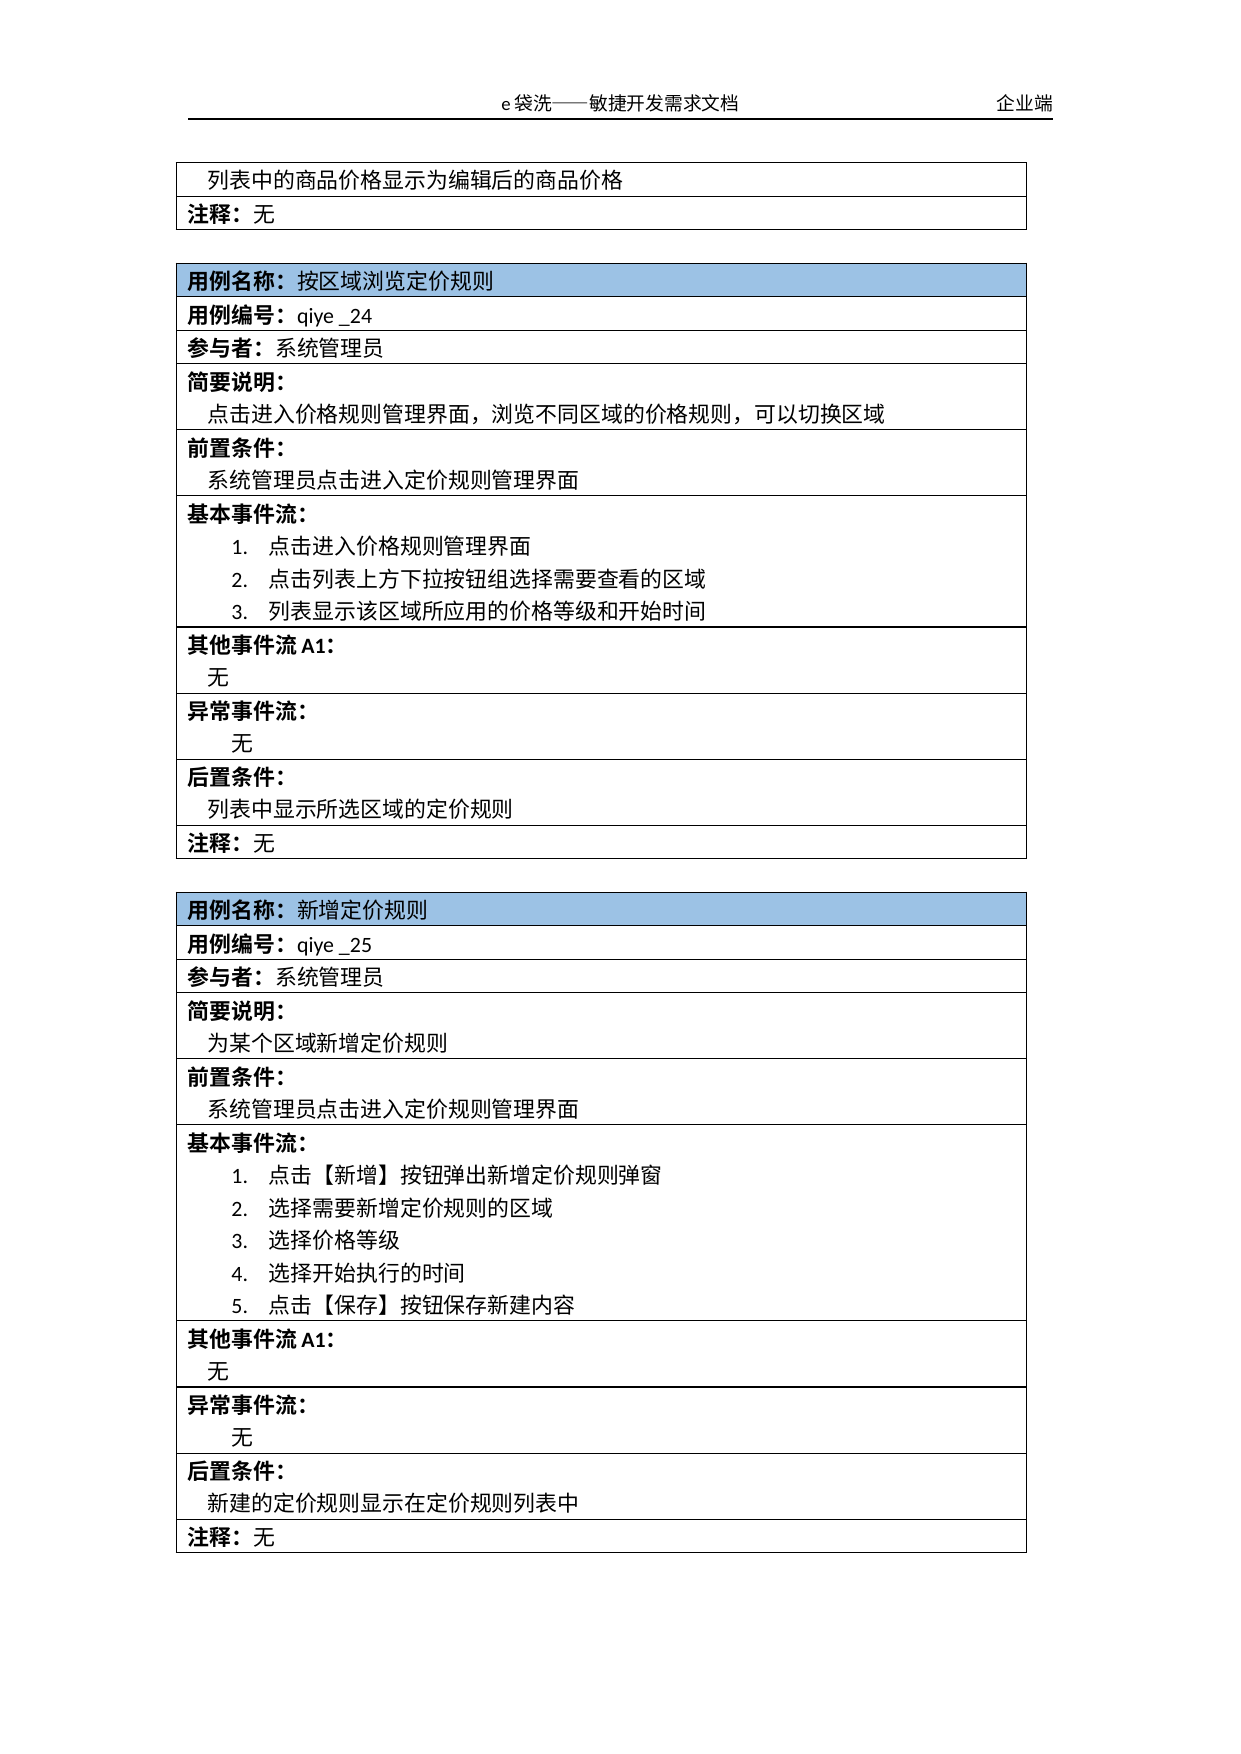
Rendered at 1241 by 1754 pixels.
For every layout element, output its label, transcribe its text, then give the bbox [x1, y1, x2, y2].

table_header 用例名称：按区域浏览定价规则 [177, 264, 1026, 296]
table_cell 参与者：系统管理员 [177, 960, 1026, 992]
table_cell 其他事件流A1： 无 [177, 628, 1026, 692]
table_cell 简要说明： 为某个区域新增定价规则 [177, 993, 1026, 1058]
table_cell 参与者：系统管理员 [177, 331, 1026, 363]
table_cell 基本事件流： 点击【新增】按钮弹出新增定价规则弹窗 选择需要新增定价规则的区域 选择价格等级 选择开始执行的时间 点击【保存】按钮保存新建内容 [177, 1125, 1026, 1320]
table_cell 基本事件流： 点击进入价格规则管理界面 点击列表上方下拉按钮组选择需要查看的区域 列表显示该区域所应用的价格等级和开始时间 [177, 496, 1026, 626]
table_cell 其他事件流A1： 无 [177, 1321, 1026, 1386]
table_cell 用例编号：qiye _25 [177, 926, 1026, 959]
table_cell 注释：无 [177, 197, 1026, 229]
table_header 用例名称：新增定价规则 [177, 893, 1026, 925]
table_cell 后置条件： 新建的定价规则显示在定价规则列表中 [177, 1454, 1026, 1518]
table_cell 注释：无 [177, 1520, 1026, 1552]
table_cell 简要说明： 点击进入价格规则管理界面，浏览不同区域的价格规则，可以切换区域 [177, 364, 1026, 429]
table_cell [177, 163, 1026, 196]
table_cell 异常事件流： 无 [177, 694, 1026, 758]
table_cell 前置条件： 系统管理员点击进入定价规则管理界面 [177, 1059, 1026, 1124]
table_cell 前置条件： 系统管理员点击进入定价规则管理界面 [177, 430, 1026, 495]
table_cell 用例编号：qiye _24 [177, 297, 1026, 330]
table_cell 注释：无 [177, 826, 1026, 858]
table_cell 异常事件流： 无 [177, 1388, 1026, 1452]
table_cell 后置条件： 列表中显示所选区域的定价规则 [177, 760, 1026, 824]
